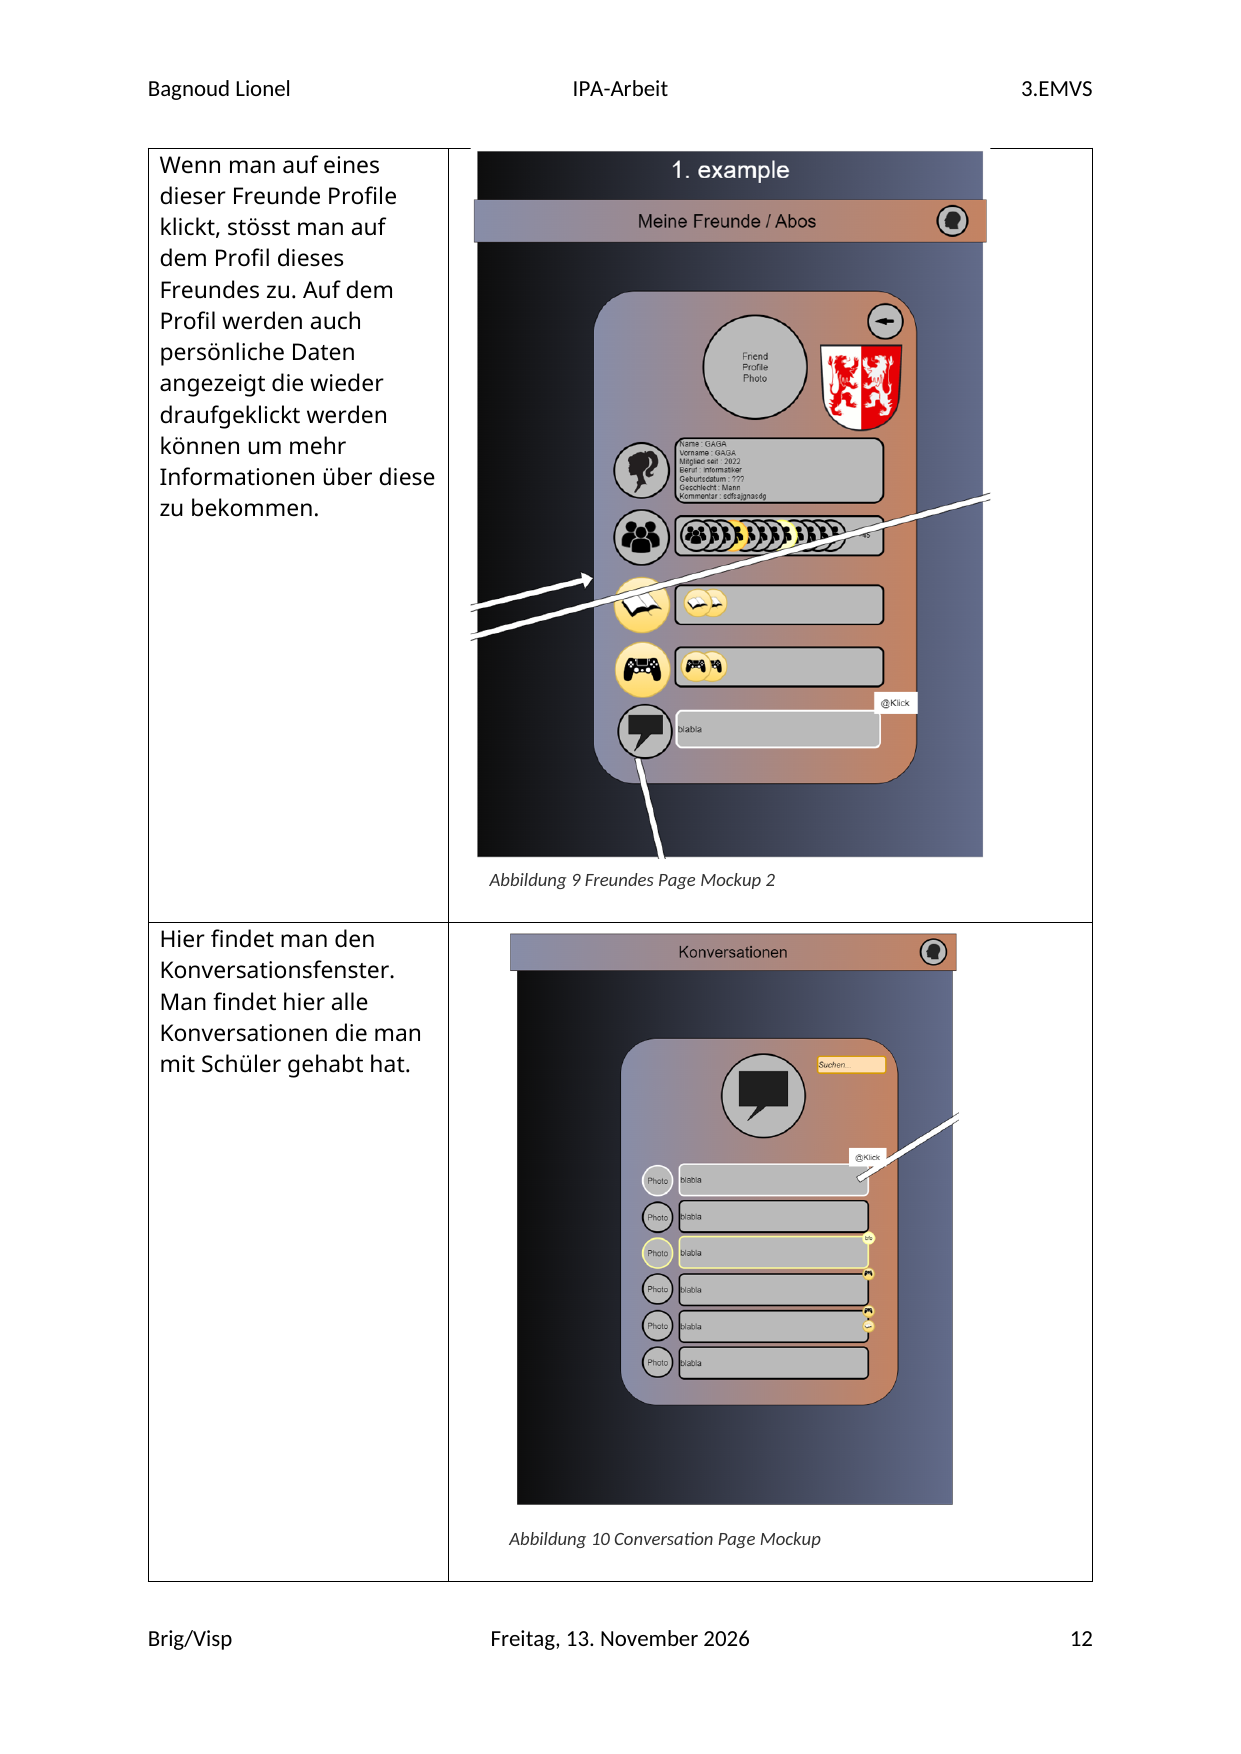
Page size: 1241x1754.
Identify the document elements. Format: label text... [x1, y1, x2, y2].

table_cell Wenn man auf eines dieser Freunde Profile klickt, stösst man auf dem Profil dieses Freundes zu. Auf dem Profil werden auch persönliche Daten angezeigt die wieder draufgeklickt werden können um mehr Informationen über diese zu bekommen. [149, 149, 448, 922]
picture [490, 923, 959, 1518]
table_cell Hier findet man den Konversationsfenster. Man findet hier alle Konversationen die man mit Schüler gehabt hat. [149, 923, 448, 1581]
table_cell [449, 149, 1092, 922]
picture [470, 148, 991, 859]
table_cell [449, 923, 1092, 1581]
